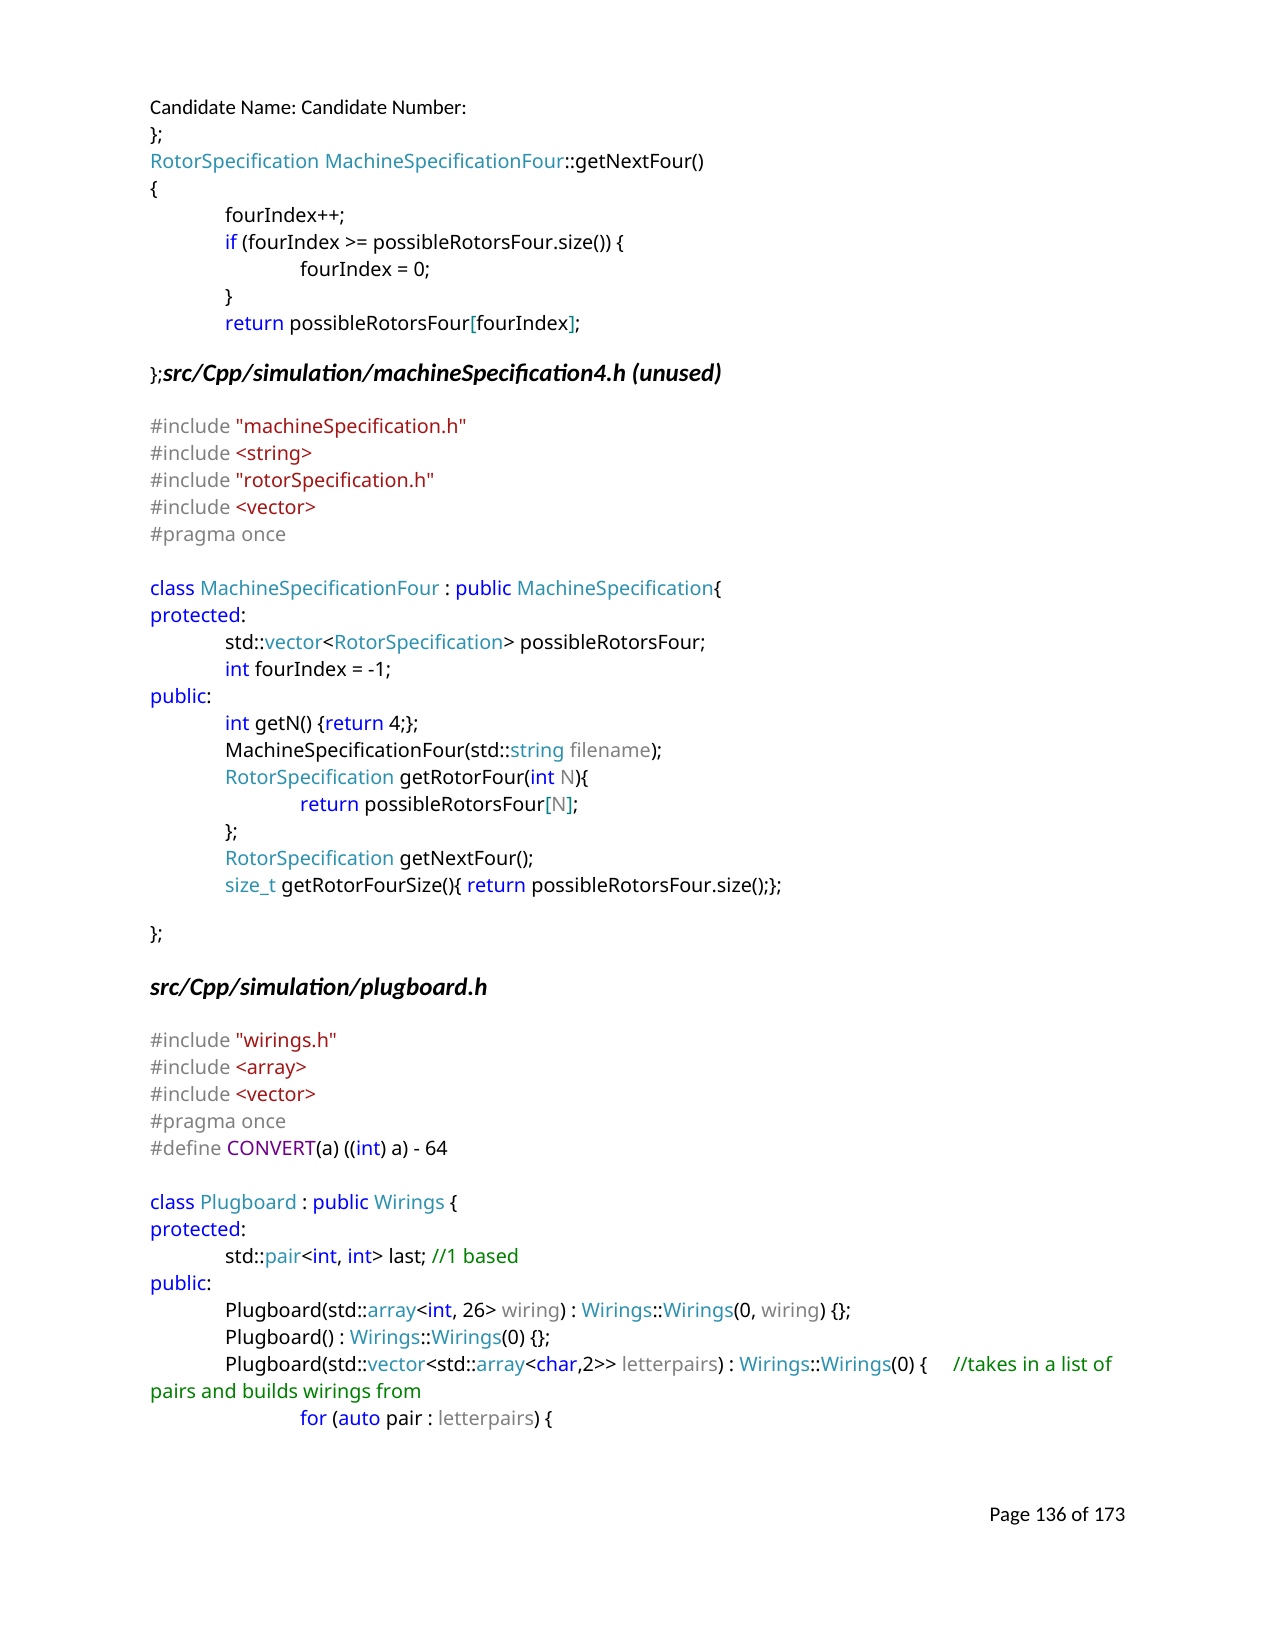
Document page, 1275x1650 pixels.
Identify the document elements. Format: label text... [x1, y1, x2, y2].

text class MachineSpecificationFour : public MachineSpecification{ [150, 574, 1125, 601]
text protected: [150, 601, 1125, 628]
text protected: [150, 1215, 1125, 1242]
text class Plugboard : public Wirings { [150, 1188, 1125, 1215]
text RotorSpecification MachineSpecificationFour::getNextFour() [150, 147, 1125, 174]
text RotorSpecification getNextFour(); [150, 844, 1125, 871]
text for (auto pair : letterpairs) { [150, 1404, 1125, 1431]
text }; [150, 817, 1125, 844]
text RotorSpecification getRotorFour(int N){ [150, 763, 1125, 790]
text fourIndex = 0; [150, 255, 1125, 282]
text Plugboard() : Wirings::Wirings(0) {}; [150, 1323, 1125, 1350]
text #include "rotorSpecification.h" [150, 466, 1125, 493]
text #include <string> [150, 439, 1125, 466]
text if (fourIndex >= possibleRotorsFour.size()) { [150, 228, 1125, 255]
text public: [150, 682, 1125, 709]
text }; [150, 919, 1125, 946]
text return possibleRotorsFour[fourIndex]; [150, 309, 1125, 336]
text std::pair<int, int> last; //1 based [150, 1242, 1125, 1269]
text fourIndex++; [150, 201, 1125, 228]
text } [150, 282, 1125, 309]
text #pragma once [150, 520, 1125, 547]
text Plugboard(std::array<int, 26> wiring) : Wirings::Wirings(0, wiring) {}; [150, 1296, 1125, 1323]
text #pragma once [150, 1107, 1125, 1134]
text #include "wirings.h" [150, 1027, 1125, 1053]
text Plugboard(std::vector<std::array<char,2>> letterpairs) : Wirings::Wirings(0) { //takes in a list of pairs and builds wirings from [150, 1350, 1125, 1404]
text return possibleRotorsFour[N]; [150, 790, 1125, 817]
text src/Cpp/simulation/plugboard.h [150, 971, 1125, 1001]
text std::vector<RotorSpecification> possibleRotorsFour; [150, 628, 1125, 655]
text { [150, 174, 1125, 201]
text #include <vector> [150, 1081, 1125, 1107]
text size_t getRotorFourSize(){ return possibleRotorsFour.size();}; [150, 871, 1125, 898]
text #include "machineSpecification.h" [150, 412, 1125, 439]
text int getN() {return 4;}; [150, 709, 1125, 736]
text }; [150, 120, 1125, 147]
text public: [150, 1269, 1125, 1296]
text int fourIndex = -1; [150, 655, 1125, 682]
text #define CONVERT(a) ((int) a) - 64 [150, 1134, 1125, 1161]
text #include <array> [150, 1053, 1125, 1081]
text #include <vector> [150, 493, 1125, 520]
text MachineSpecificationFour(std::string filename); [150, 736, 1125, 763]
text };src/Cpp/simulation/machineSpecification4.h (unused) [150, 357, 1125, 387]
